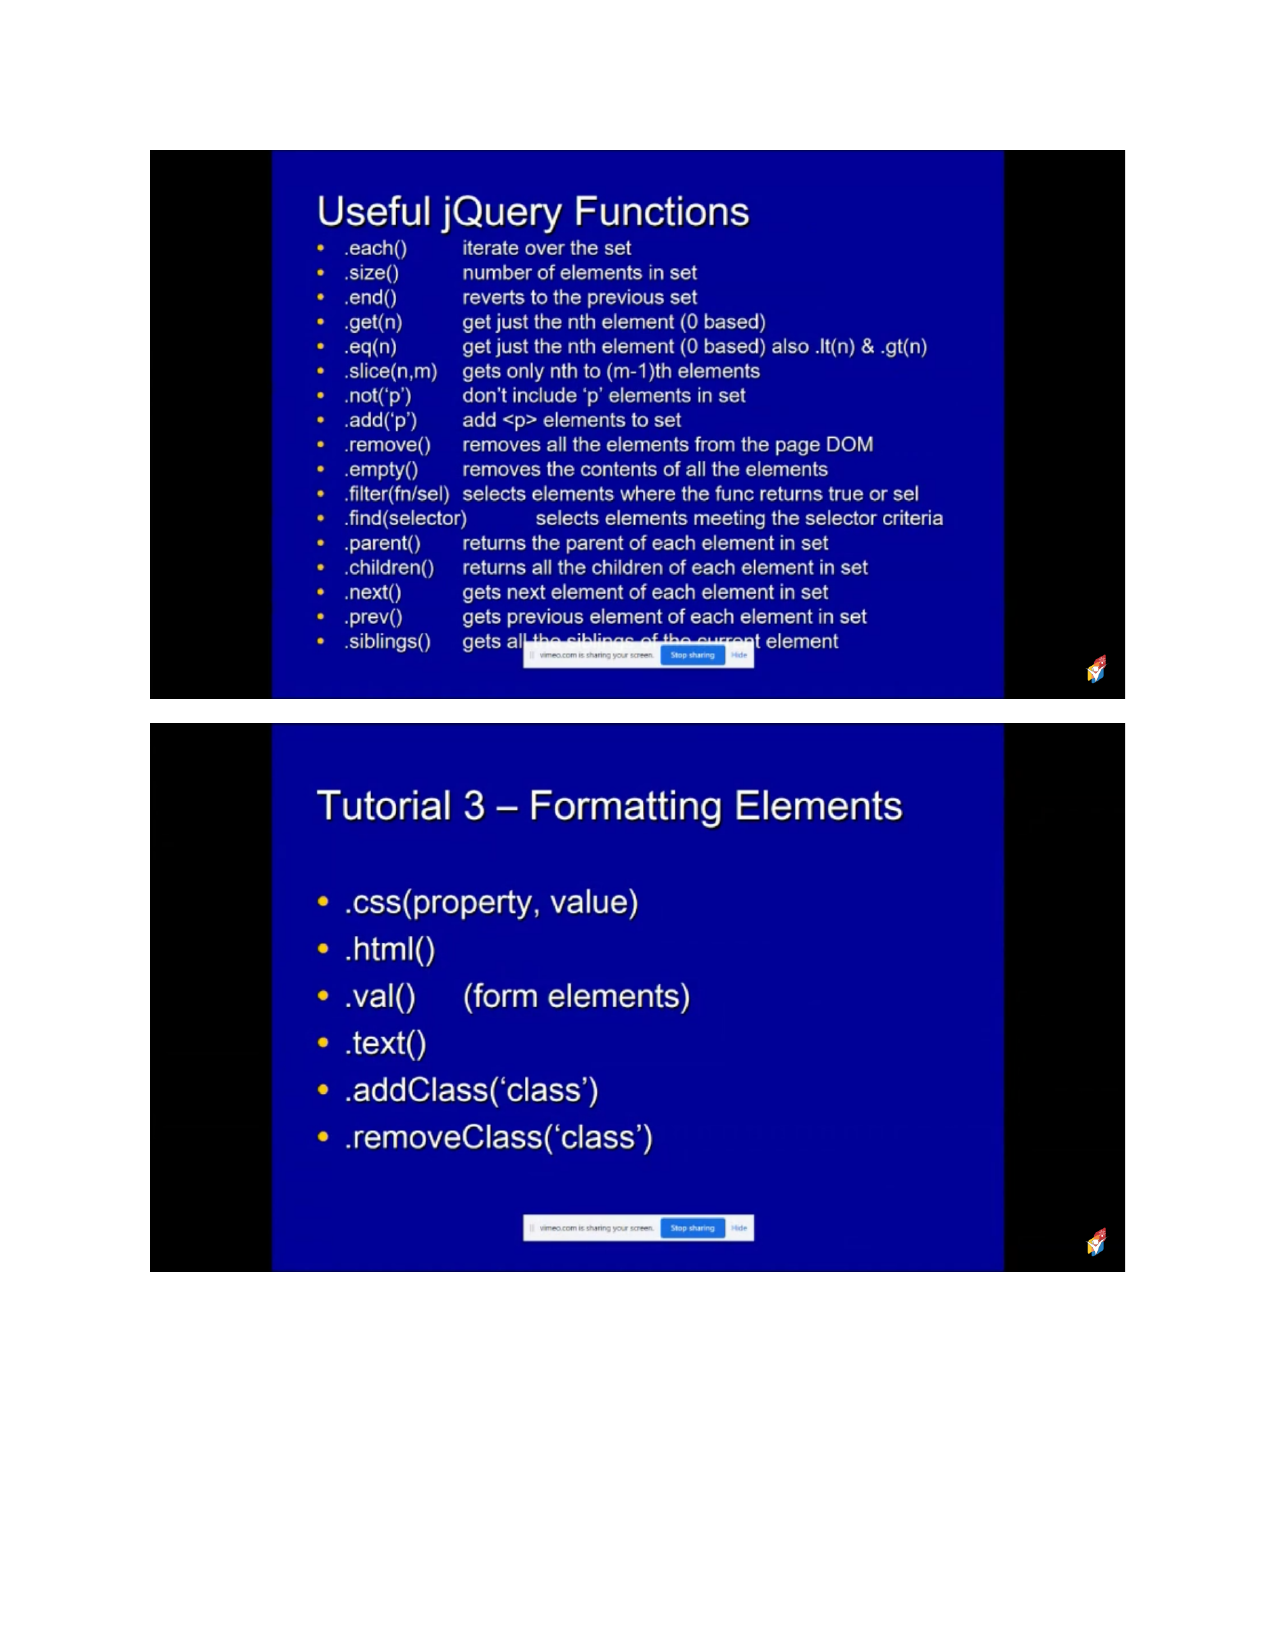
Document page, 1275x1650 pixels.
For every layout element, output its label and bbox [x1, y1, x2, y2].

picture [150, 723, 1125, 1272]
picture [150, 150, 1125, 699]
